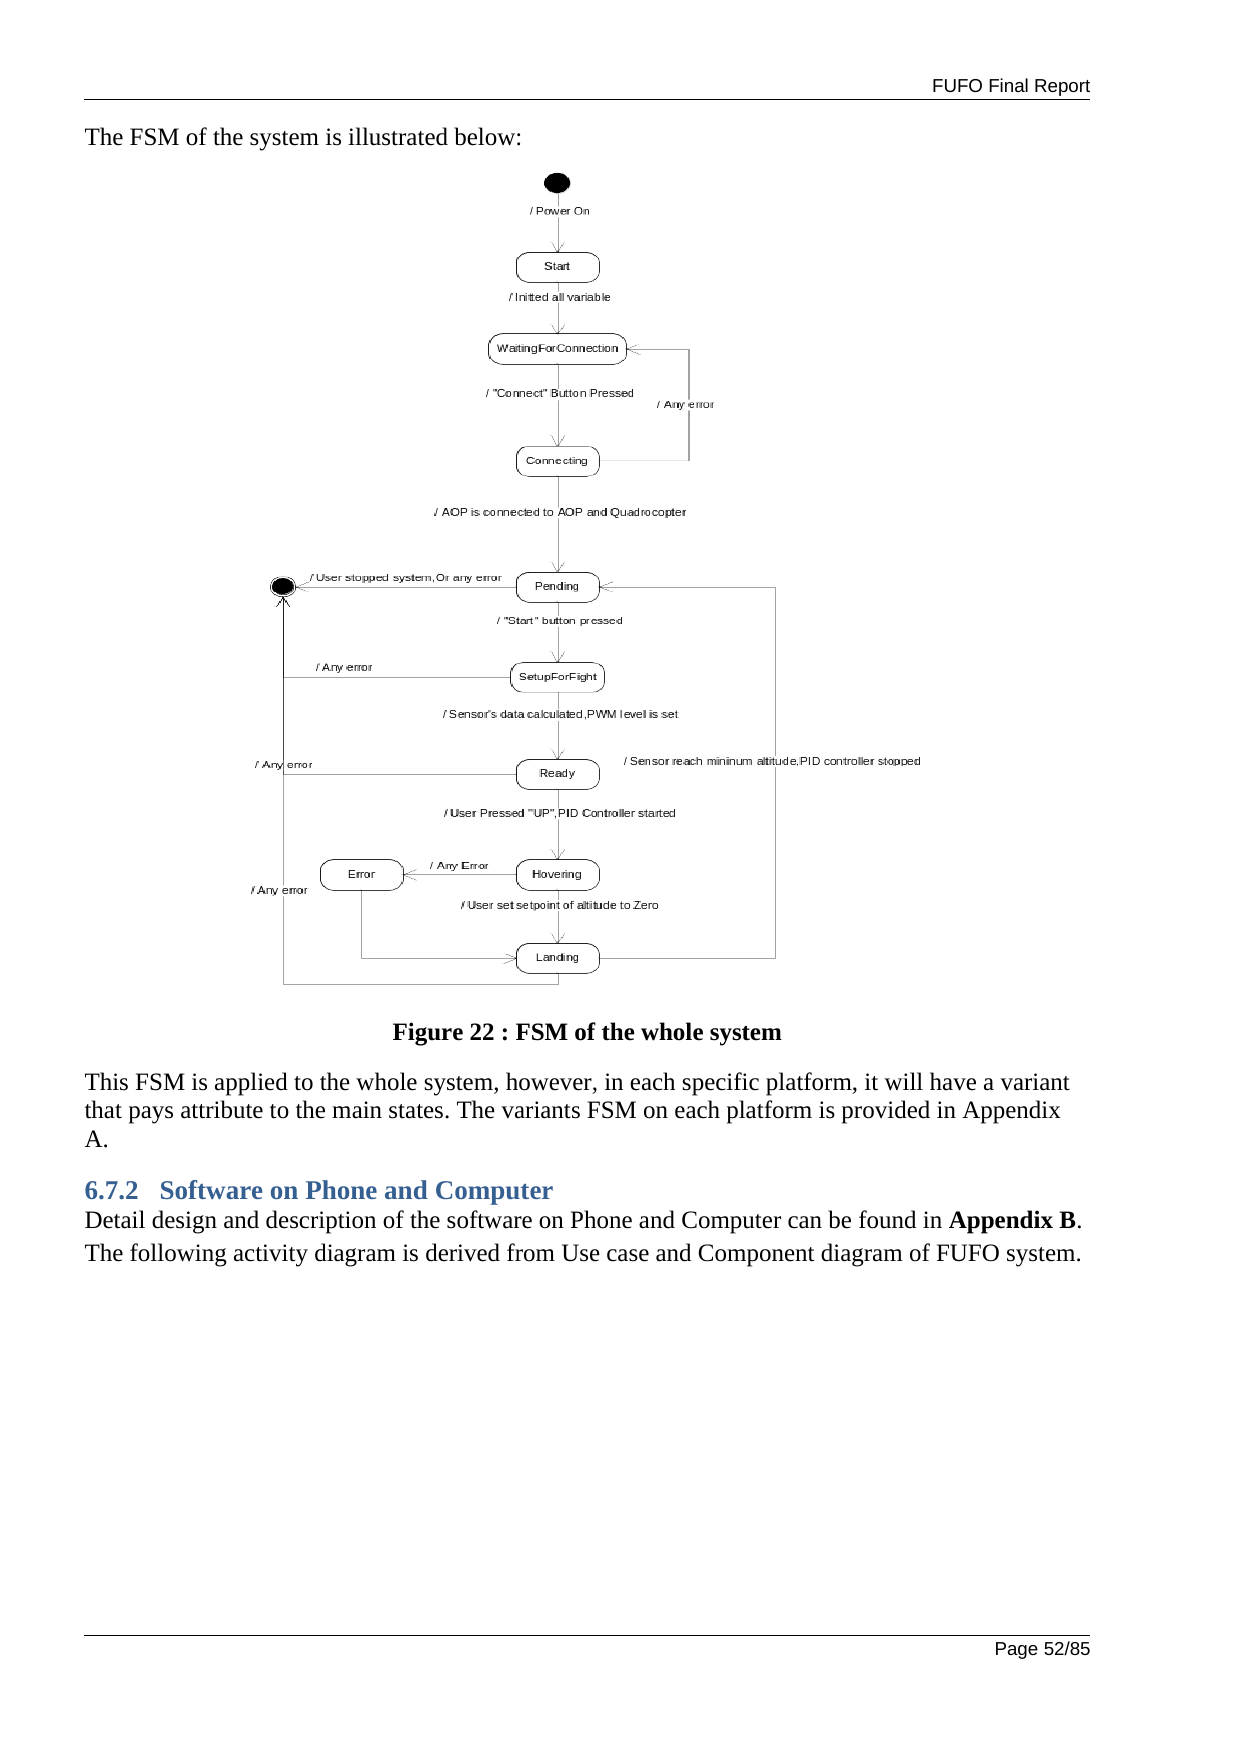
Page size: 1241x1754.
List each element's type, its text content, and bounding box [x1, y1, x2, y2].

text Detail design and description of the software on Phone and Computer can be found in Appendix B. The following activity diagram is derived from Use case and Component diagram of FUFO system. [84, 1205, 1090, 1267]
subtitle Software on Phone and Computer [84, 1174, 1090, 1205]
text The FSM of the system is illustrated below: [84, 122, 1090, 151]
text This FSM is applied to the whole system, however, in each specific platform, it will have a variant that pays attribute to the main states. The variants FSM on each platform is provided in Appendix A. [84, 1067, 1090, 1153]
text Figure 22 : FSM of the whole system [84, 1017, 1090, 1046]
